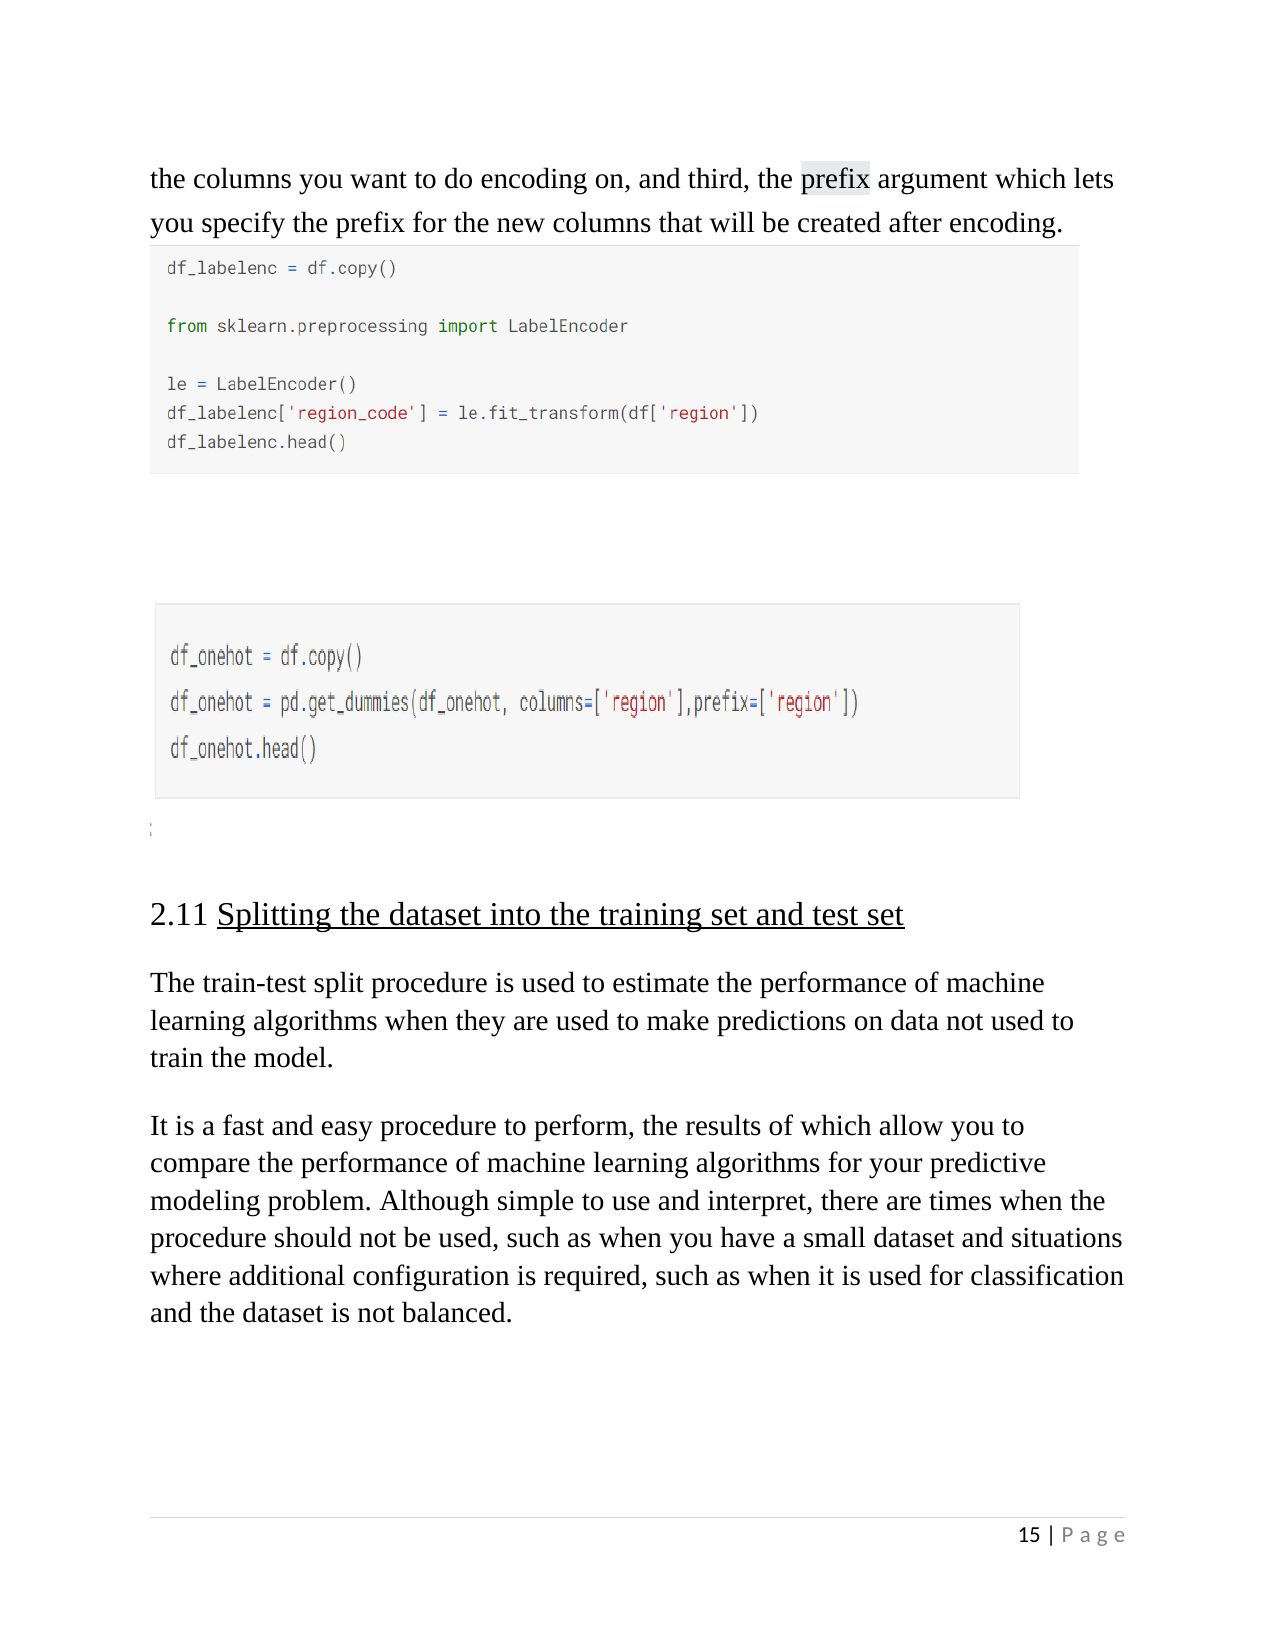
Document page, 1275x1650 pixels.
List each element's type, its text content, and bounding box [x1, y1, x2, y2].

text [150, 150, 1125, 490]
text It is a fast and easy procedure to perform, the results of which allow you to compare the performance of machine learning algorithms for your predictive modeling problem. Although simple to use and interpret, there are times when the procedure should not be used, such as when you have a small dataset and situations where additional configuration is required, such as when it is used for classification and the dataset is not balanced. [150, 1104, 1125, 1329]
picture [150, 240, 1079, 490]
text The train-test split procedure is used to estimate the performance of machine learning algorithms when they are used to make predictions on data not used to train the model. [150, 962, 1125, 1074]
text 2.11 Splitting the dataset into the training set and test set [150, 894, 1125, 932]
picture [150, 586, 1022, 866]
